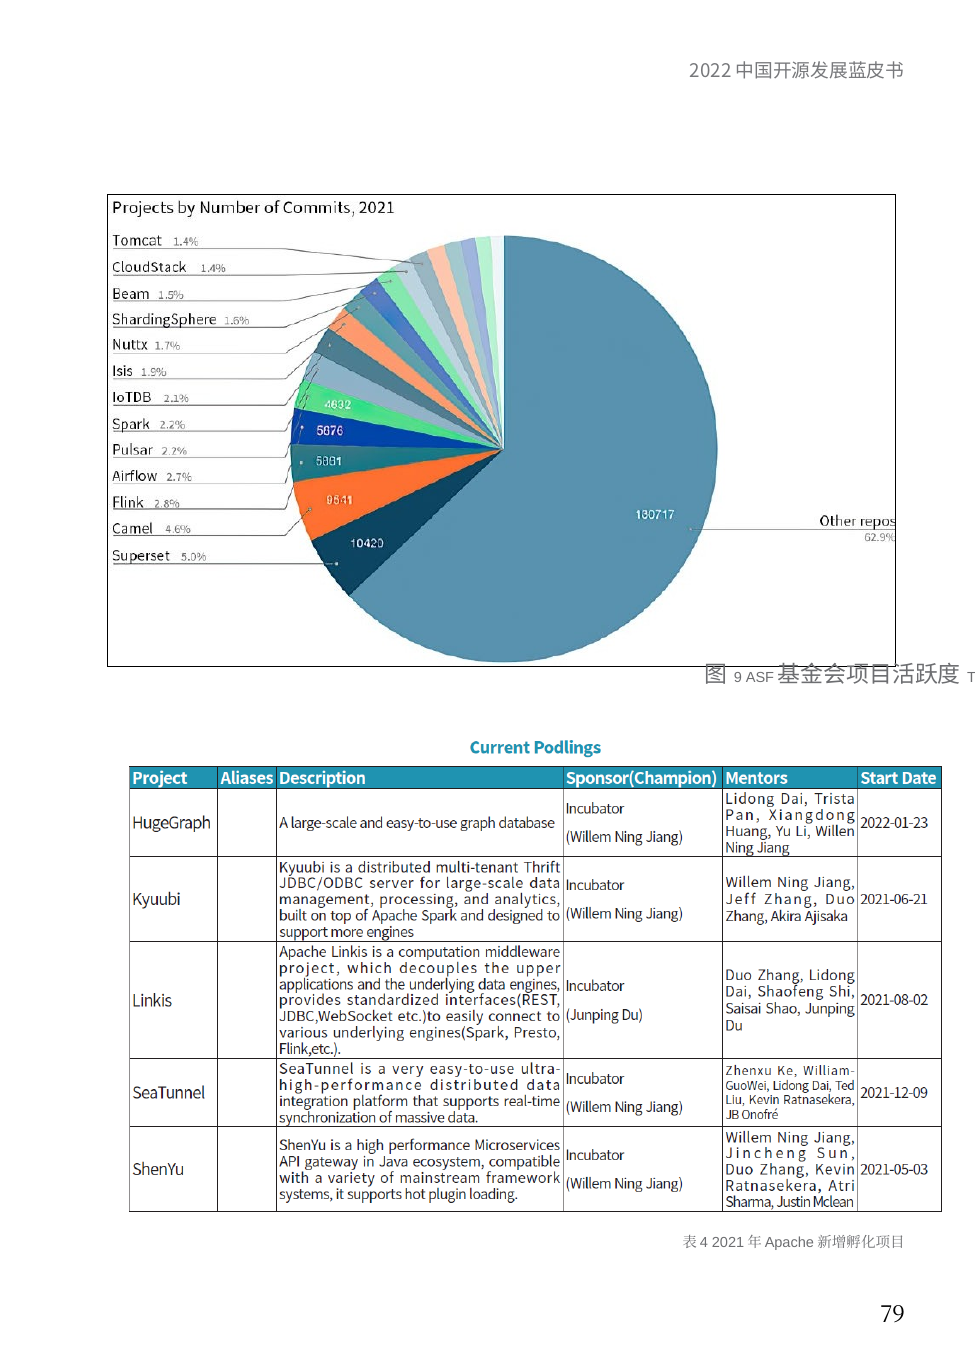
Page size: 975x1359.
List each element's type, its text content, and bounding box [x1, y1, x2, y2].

picture [122, 736, 945, 1213]
text 表4 2021年Apache新增孵化项目 [44, 1231, 904, 1252]
picture [108, 195, 895, 666]
